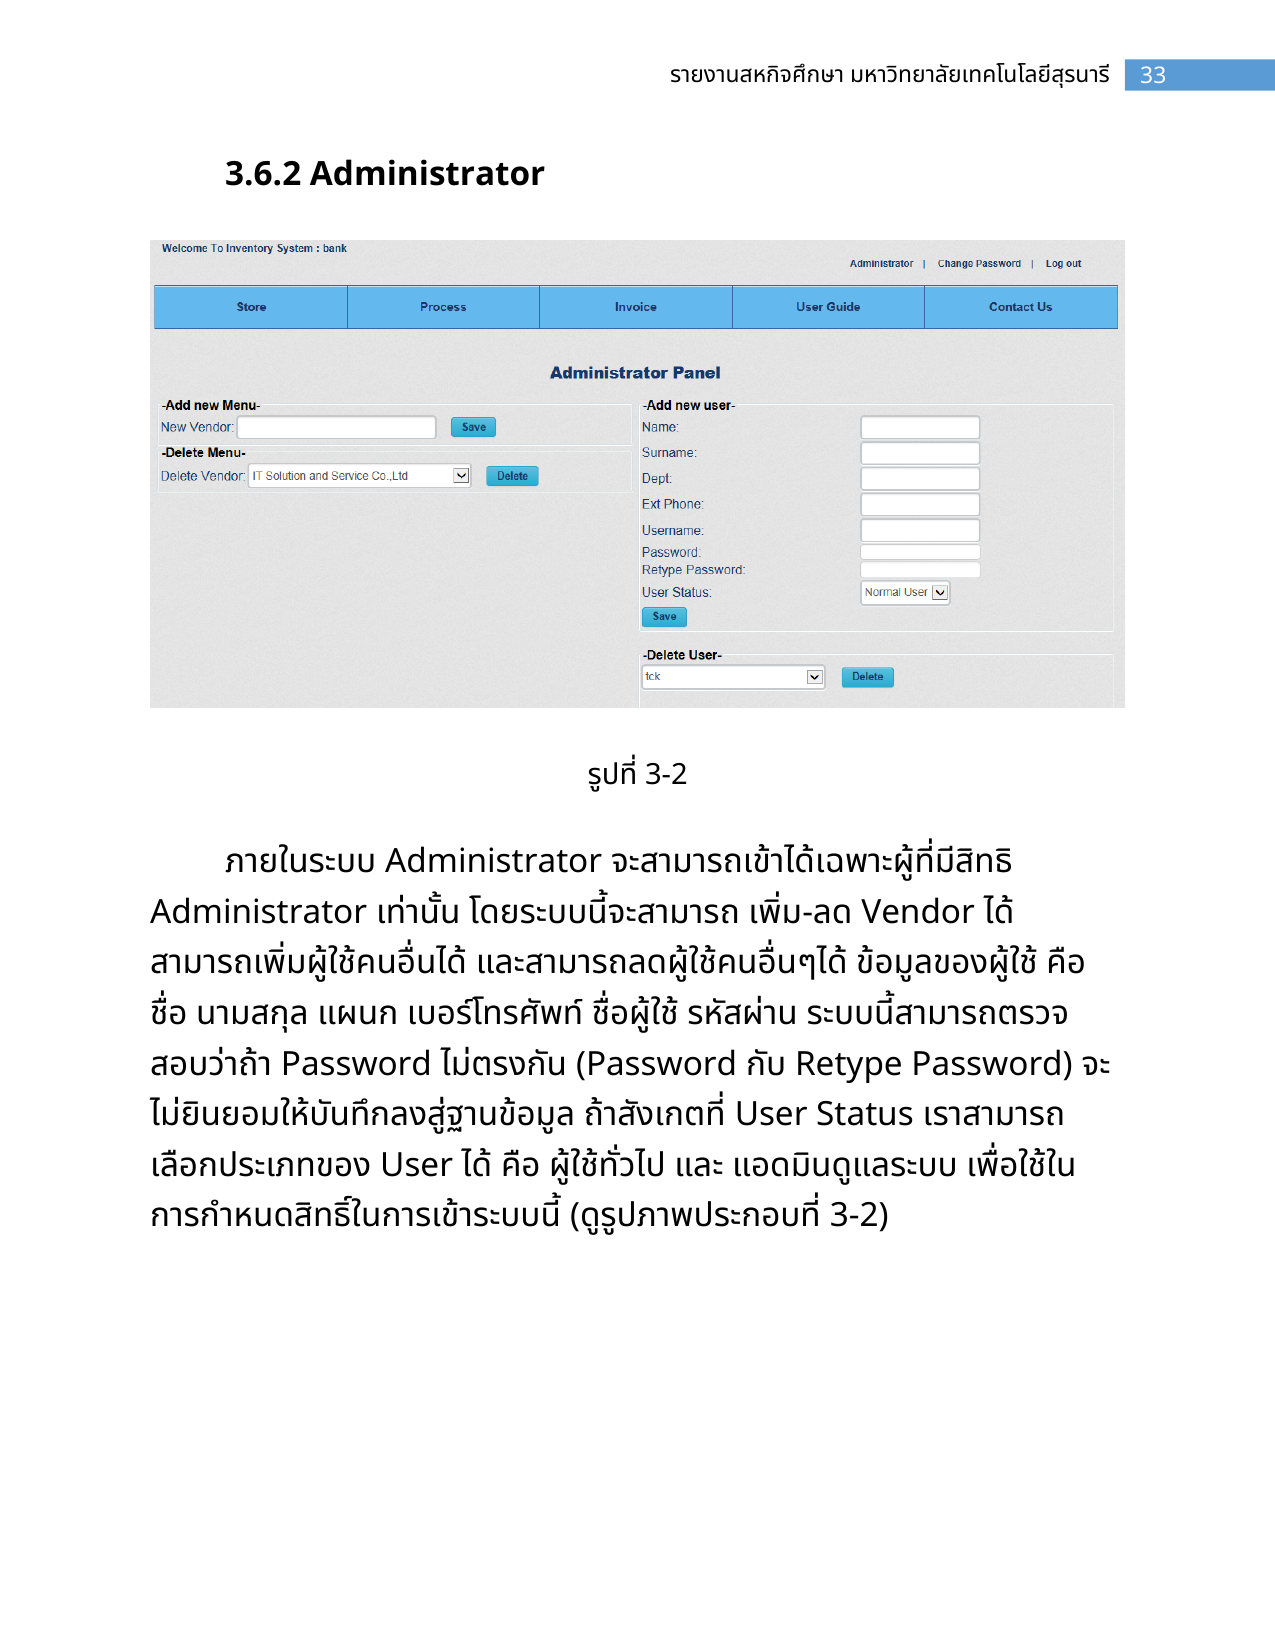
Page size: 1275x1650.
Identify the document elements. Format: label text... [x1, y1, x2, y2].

picture [150, 240, 1125, 708]
text 3.6.2 Administrator [150, 150, 1125, 195]
text ภายในระบบ Administrator จะสามารถเข้าได้เฉพาะผู้ที่มีสิทธิ Administrator เท่านั้น โดยระบบนี้จะสามารถ เพิ่ม-ลด Vendor ได้ สามารถเพิ่มผู้ใช้คนอื่นได้ และสามารถลดผู้ใช้คนอื่นๆได้ ข้อมูลของผู้ใช้ คือ ชื่อ นามสกุล แผนก เบอร์โทรศัพท์ ชื่อผู้ใช้ รหัสผ่าน ระบบนี้สามารถตรวจสอบว่าถ้า Password ไม่ตรงกัน (Password กับ Retype Password) จะไม่ยินยอมให้บันทึกลงสู่ฐานข้อมูล ถ้าสังเกตที่ User Status เราสามารถเลือกประเภทของ User ได้ คือ ผู้ใช้ทั่วไป และ แอดมินดูแลระบบ เพื่อใช้ในการกำหนดสิทธิ์ในการเข้าระบบนี้ (ดูรูปภาพประกอบที่ 3-2) [150, 837, 1125, 1242]
text รูปที่ 3-2 [150, 753, 1125, 798]
